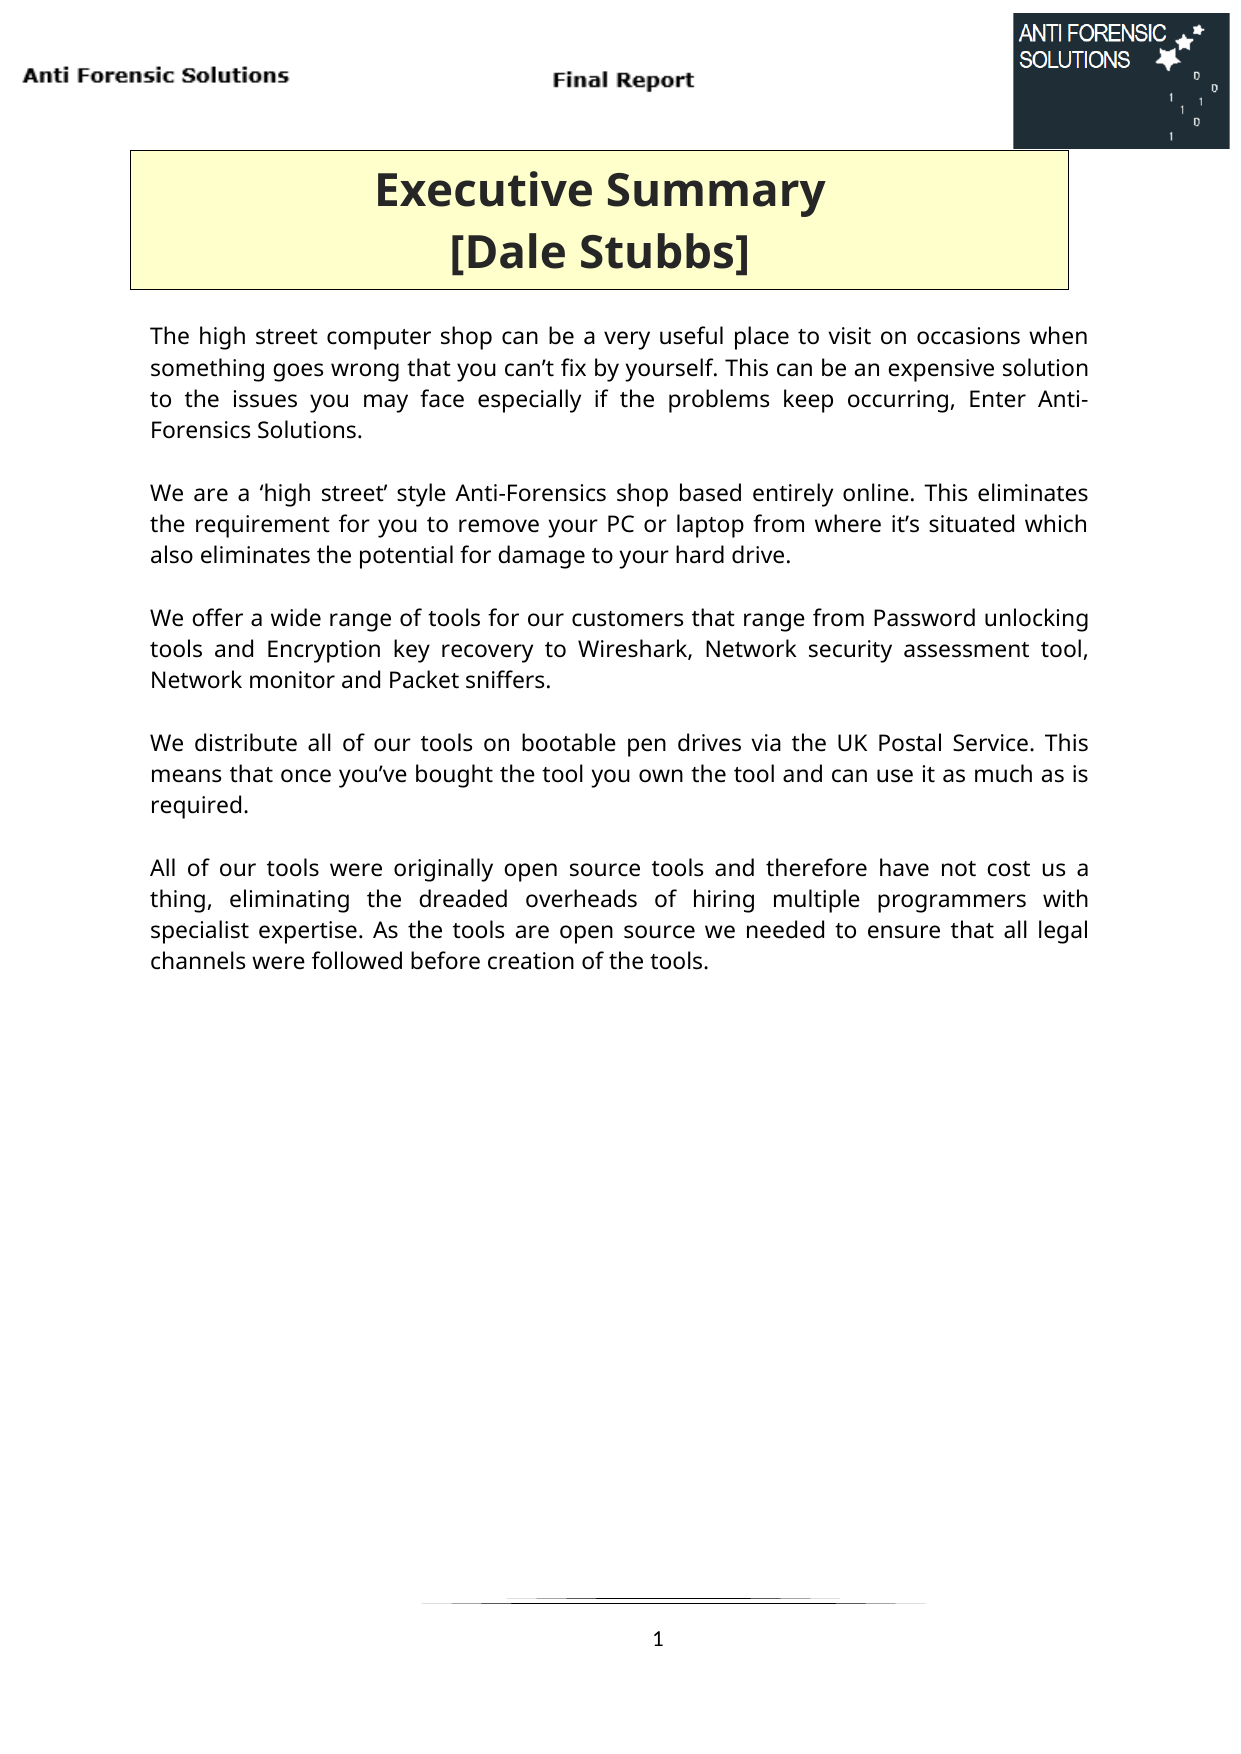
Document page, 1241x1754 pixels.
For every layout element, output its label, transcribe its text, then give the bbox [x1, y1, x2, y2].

text We offer a wide range of tools for our customers that range from Password unlocking tools and Encryption key recovery to Wireshark, Network security assessment tool, Network monitor and Packet sniffers. [150, 602, 1090, 695]
picture [1013, 13, 1230, 149]
picture [15, 59, 299, 94]
text We distribute all of our tools on bootable pen drives via the UK Postal Service. This means that once you’ve bought the tool you own the tool and can use it as much as is required. [150, 727, 1090, 820]
text We are a ‘high street’ style Anti-Forensics shop based entirely online. This eliminates the requirement for you to remove your PC or laptop from where it’s situated which also eliminates the potential for damage to your hard drive. [150, 477, 1090, 570]
picture [542, 59, 699, 100]
text All of our tools were originally open source tools and therefore have not cost us a thing, eliminating the dreaded overheads of hiring multiple programmers with specialist expertise. As the tools are open source we needed to ensure that all legal channels were followed before creation of the tools. [150, 852, 1090, 977]
text The high street computer shop can be a very useful place to visit on occasions when something goes wrong that you can’t fix by yourself. This can be an expensive solution to the issues you may face especially if the problems keep occurring, Enter Anti-Forensics Solutions. [150, 320, 1090, 445]
